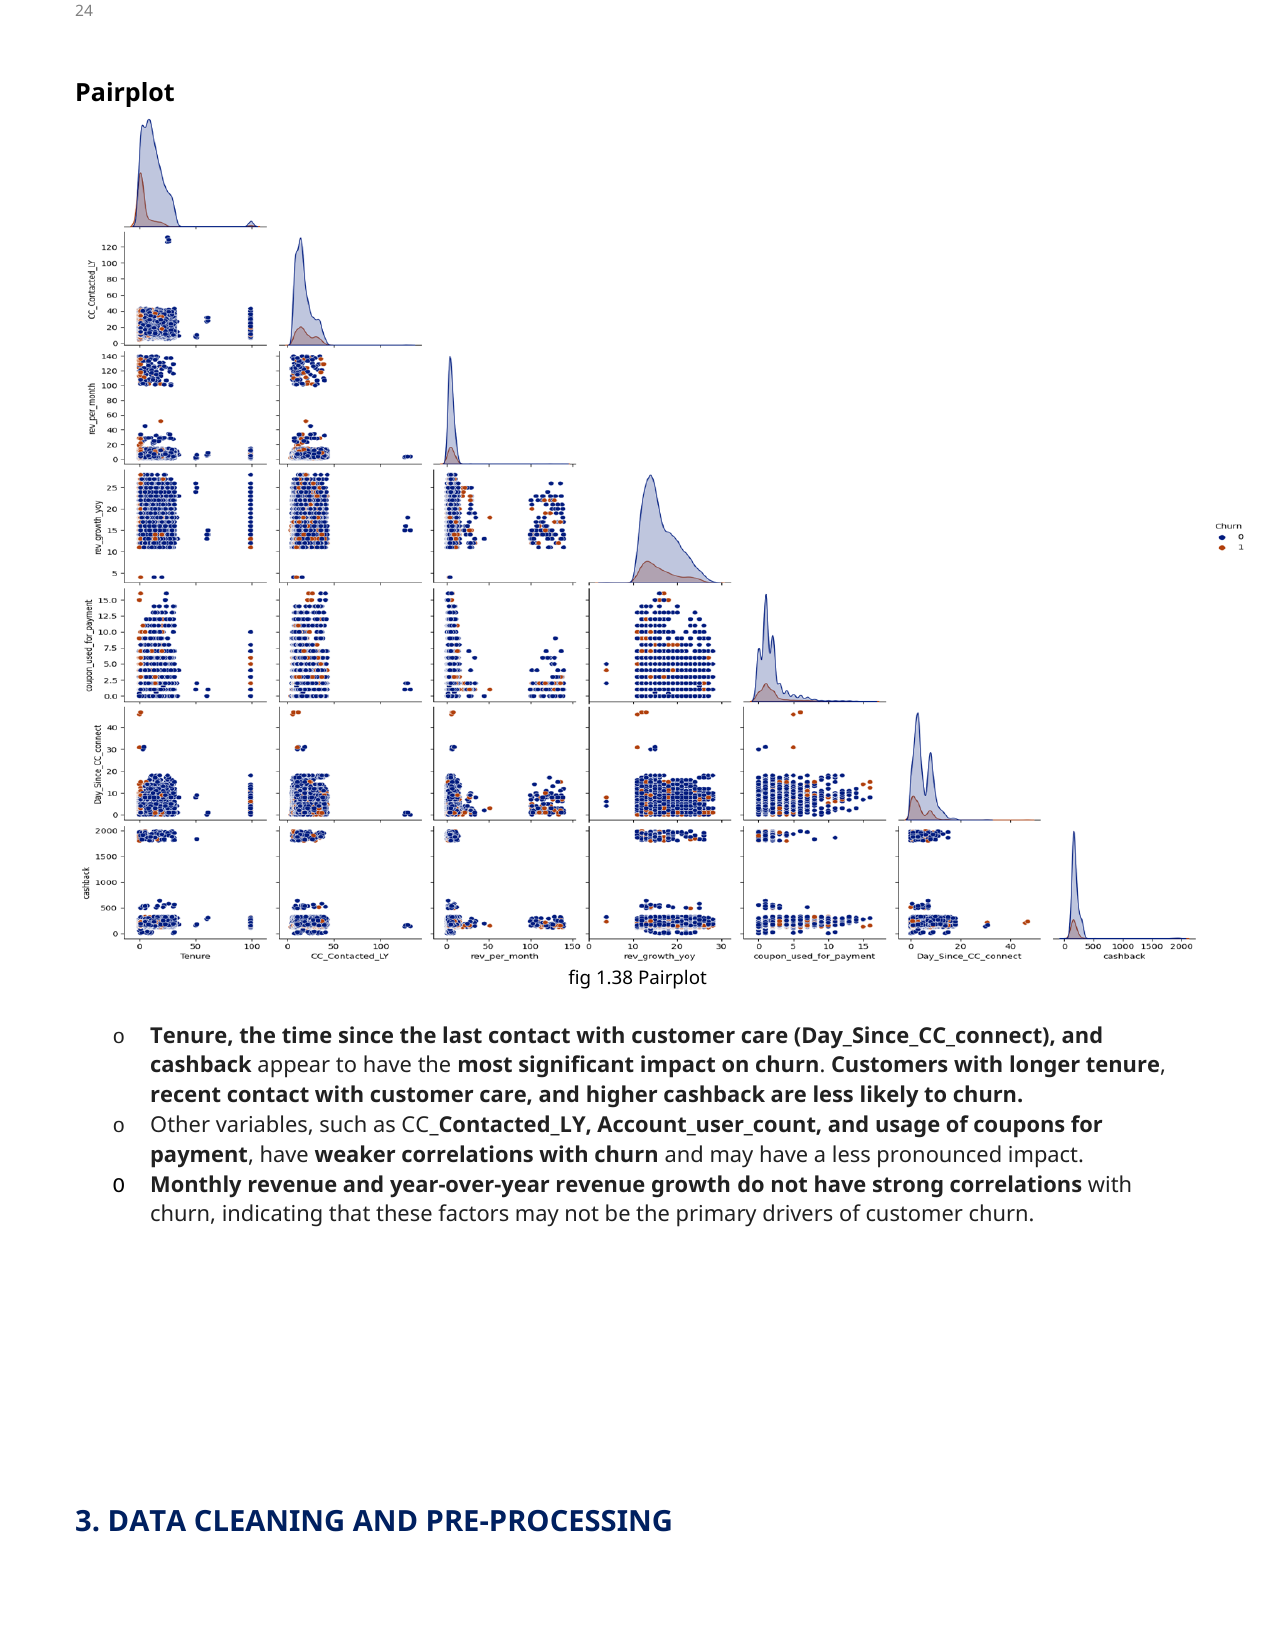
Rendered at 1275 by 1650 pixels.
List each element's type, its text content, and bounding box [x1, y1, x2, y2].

list Tenure, the time since the last contact with customer care (Day_Since_CC_connect), and cashback appear to have the most significant impact on churn. Customers with longer tenure, recent contact with customer care, and higher cashback are less likely to churn. [112, 1020, 1200, 1109]
text 3. DATA CLEANING AND PRE-PROCESSING [75, 1501, 1200, 1540]
list Other variables, such as CC_Contacted_LY, Account_user_count, and usage of coupons for payment, have weaker correlations with churn and may have a less pronounced impact. [112, 1109, 1200, 1169]
text fig 1.38 Pairplot [75, 965, 1200, 990]
text Pairplot [75, 75, 1200, 109]
picture [75, 109, 1251, 965]
list Monthly revenue and year-over-year revenue growth do not have strong correlations with churn, indicating that these factors may not be the primary drivers of customer churn. [112, 1169, 1200, 1228]
